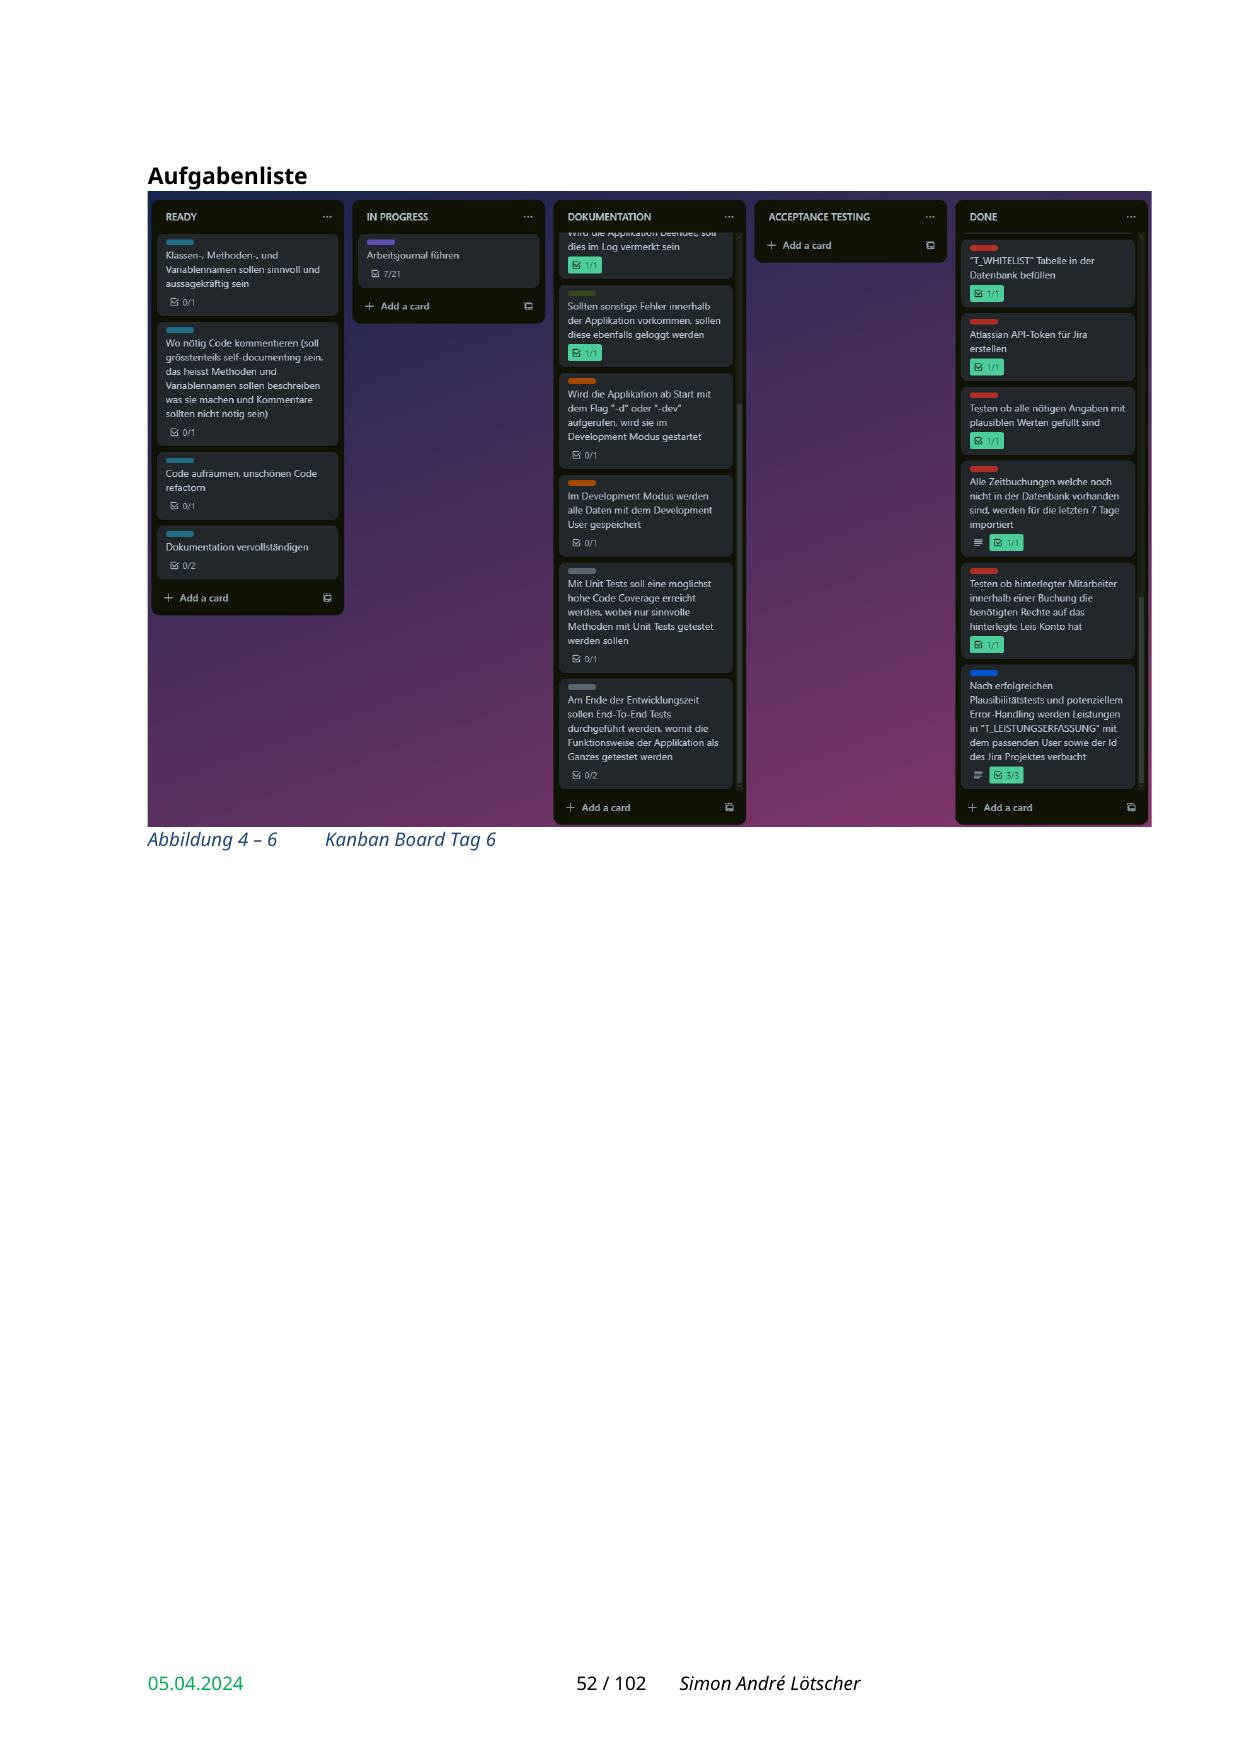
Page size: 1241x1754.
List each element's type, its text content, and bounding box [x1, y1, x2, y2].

text Abbildung 4 – 6 Kanban Board Tag 6 [148, 827, 1152, 852]
text Aufgabenliste [148, 160, 1152, 191]
picture [147, 191, 1152, 827]
